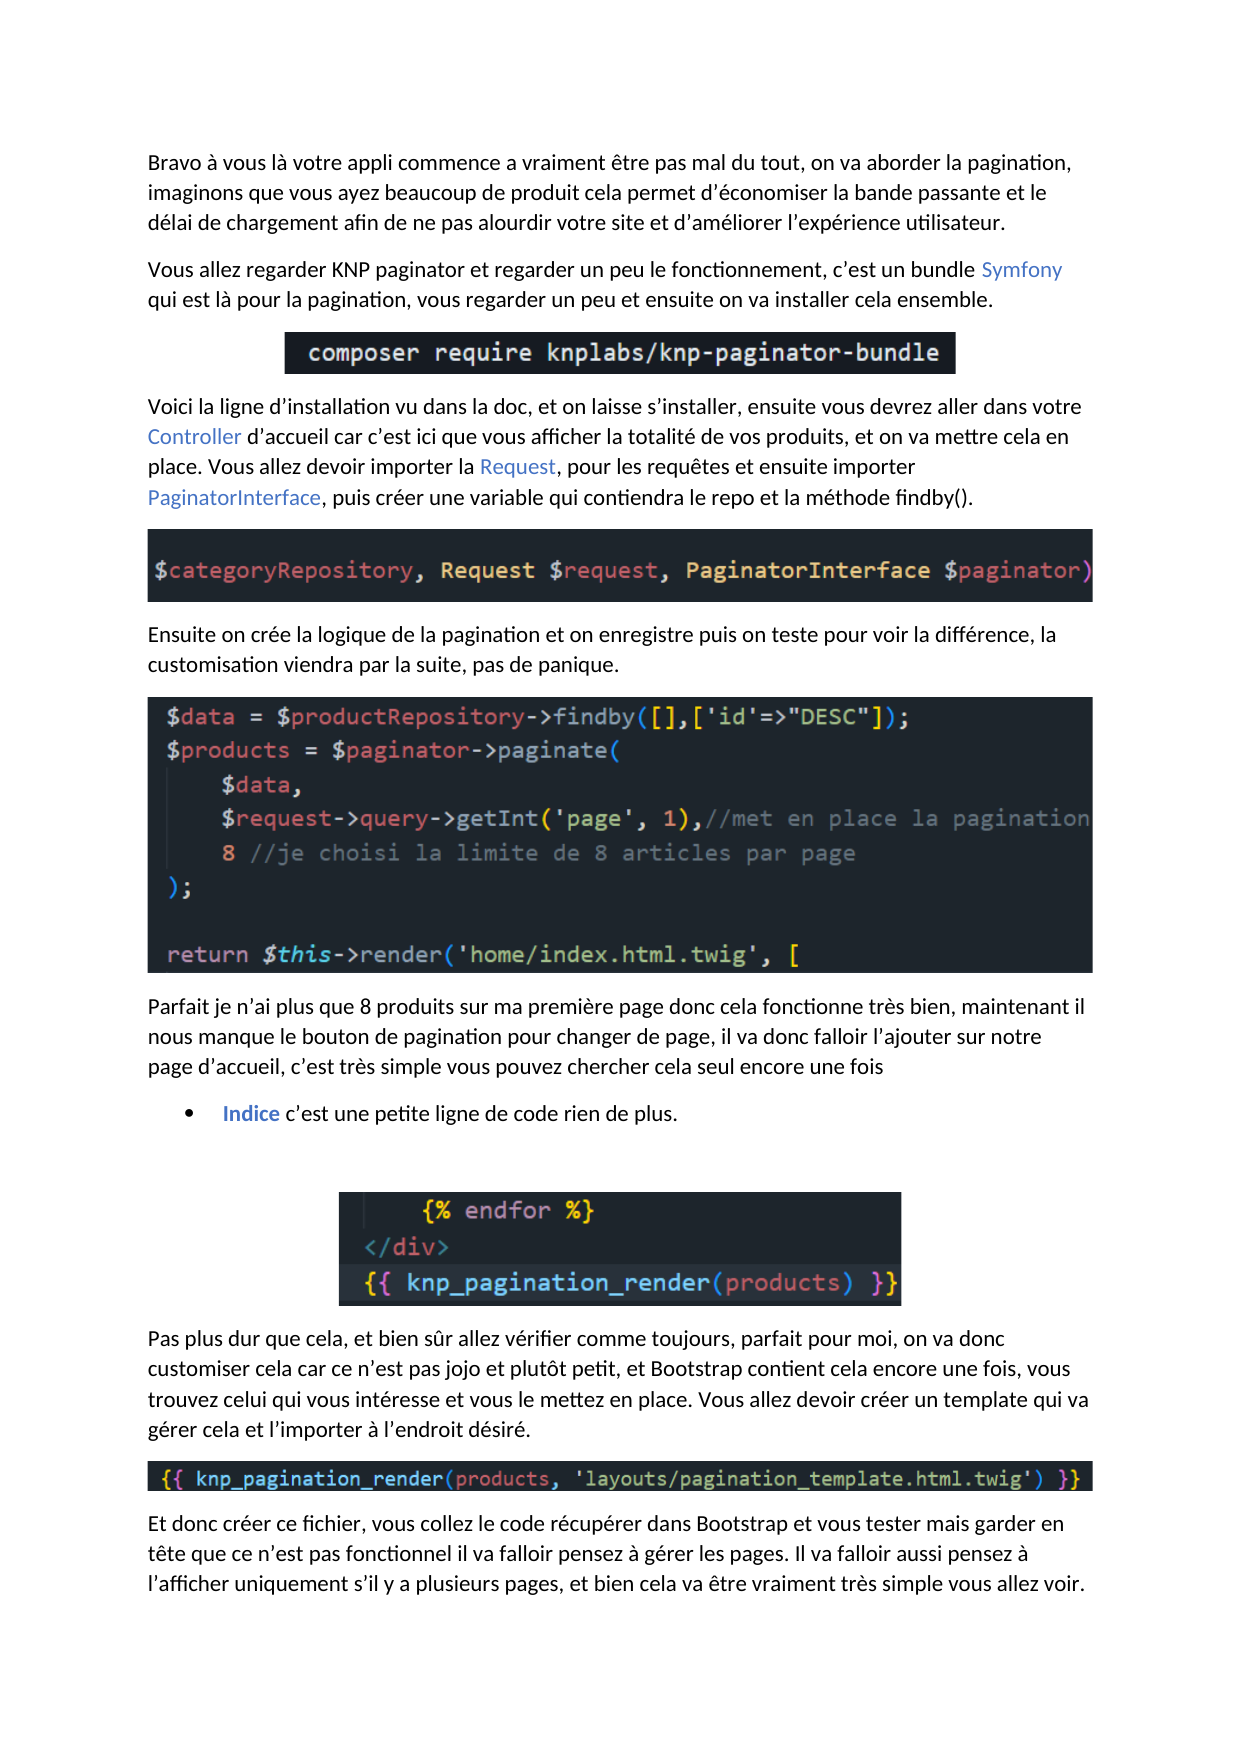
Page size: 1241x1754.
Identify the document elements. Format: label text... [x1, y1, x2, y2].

picture [147, 529, 1093, 602]
text Pas plus dur que cela, et bien sûr allez vérifier comme toujours, parfait pour moi, on va donc customiser cela car ce n’est pas jojo et plutôt petit, et Bootstrap contient cela encore une fois, vous trouvez celui qui vous intéresse et vous le mettez en place. Vous allez devoir créer un template qui va gérer cela et l’importer à l’endroit désiré. [148, 1324, 1093, 1443]
text Vous allez regarder KNP paginator et regarder un peu le fonctionnement, c’est un bundle Symfony qui est là pour la pagination, vous regarder un peu et ensuite on va installer cela ensemble. [148, 255, 1093, 313]
picture [338, 1192, 902, 1306]
picture [147, 697, 1093, 973]
picture [284, 332, 956, 374]
picture [147, 1461, 1093, 1491]
text Voici la ligne d’installation vu dans la doc, et on laisse s’installer, ensuite vous devrez aller dans votre Controller d’accueil car c’est ici que vous afficher la totalité de vos produits, et on va mettre cela en place. Vous allez devoir importer la Request, pour les requêtes et ensuite importer PaginatorInterface, puis créer une variable qui contiendra le repo et la méthode findby(). [148, 392, 1093, 511]
text Ensuite on crée la logique de la pagination et on enregistre puis on teste pour voir la différence, la customisation viendra par la suite, pas de panique. [148, 620, 1093, 678]
text Et donc créer ce fichier, vous collez le code récupérer dans Bootstrap et vous tester mais garder en tête que ce n’est pas fonctionnel il va falloir pensez à gérer les pages. Il va falloir aussi pensez à l’afficher uniquement s’il y a plusieurs pages, et bien cela va être vraiment très simple vous allez voir. [148, 1509, 1093, 1598]
list Indice c’est une petite ligne de code rien de plus. [185, 1099, 1093, 1127]
text Bravo à vous là votre appli commence a vraiment être pas mal du tout, on va aborder la pagination, imaginons que vous ayez beaucoup de produit cela permet d’économiser la bande passante et le délai de chargement afin de ne pas alourdir votre site et d’améliorer l’expérience utilisateur. [148, 148, 1093, 236]
text Parfait je n’ai plus que 8 produits sur ma première page donc cela fonctionne très bien, maintenant il nous manque le bouton de pagination pour changer de page, il va donc falloir l’ajouter sur notre page d’accueil, c’est très simple vous pouvez chercher cela seul encore une fois [148, 992, 1093, 1080]
